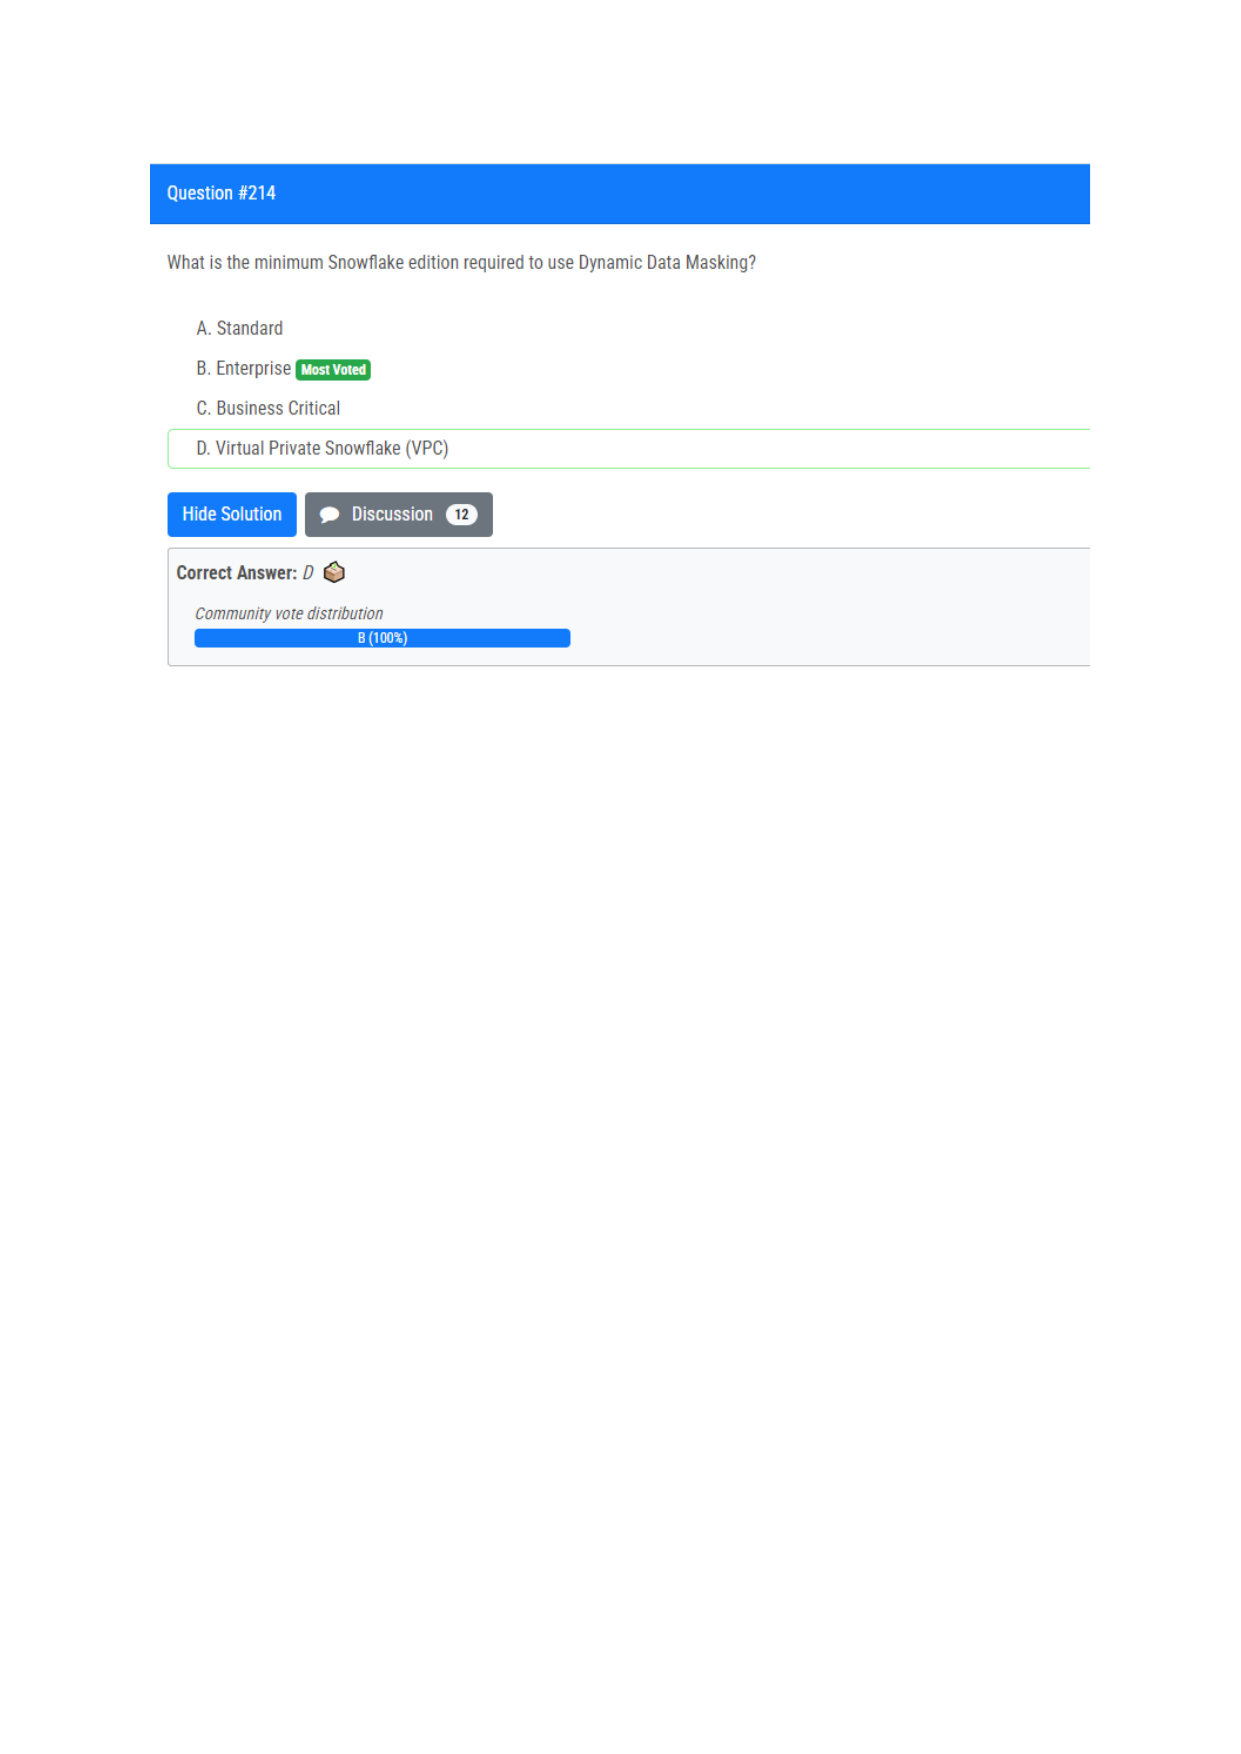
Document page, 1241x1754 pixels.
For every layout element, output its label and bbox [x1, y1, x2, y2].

picture [150, 150, 1091, 677]
